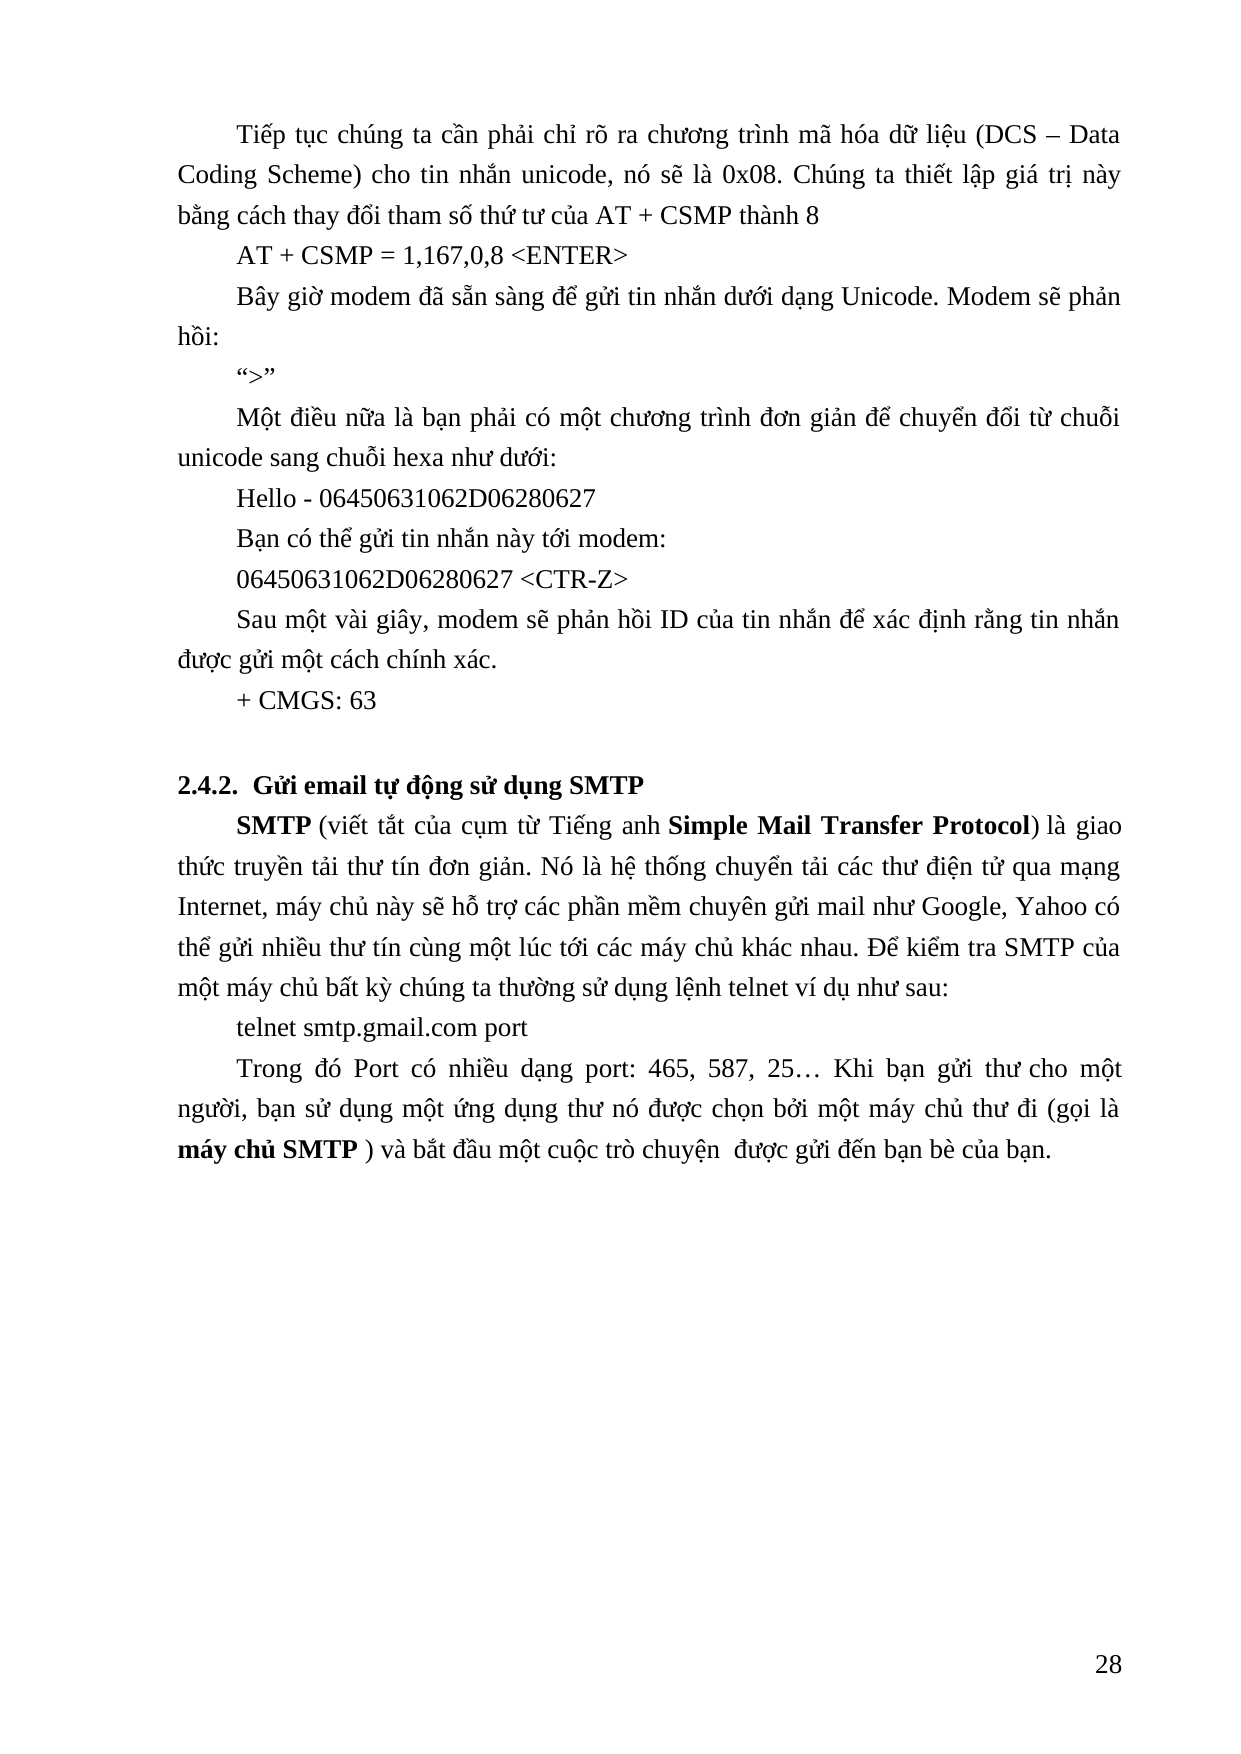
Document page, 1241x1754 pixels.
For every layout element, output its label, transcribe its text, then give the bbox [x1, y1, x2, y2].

text Tiếp tục chúng ta cần phải chỉ rõ ra chương trình mã hóa dữ liệu (DCS – Data Coding Scheme) cho tin nhắn unicode, nó sẽ là 0x08. Chúng ta thiết lập giá trị này bằng cách thay đổi tham số thứ tư của AT + CSMP thành 8 [177, 118, 1122, 230]
text telnet smtp.gmail.com port [177, 1011, 1122, 1043]
text Bây giờ modem đã sẵn sàng để gửi tin nhắn dưới dạng Unicode. Modem sẽ phản hồi: [177, 280, 1122, 351]
text Bạn có thể gửi tin nhắn này tới modem: [177, 522, 1122, 553]
text + CMGS: 63 [177, 684, 1122, 715]
text AT + CSMP = 1,167,0,8 <ENTER> [177, 239, 1122, 271]
text SMTP (viết tắt của cụm từ Tiếng anh Simple Mail Transfer Protocol) là giao thức truyền tải thư tín đơn giản. Nó là hệ thống chuyển tải các thư điện tử qua mạng Internet, máy chủ này sẽ hỗ trợ các phần mềm chuyên gửi mail như Google, Yahoo có thể gửi nhiều thư tín cùng một lúc tới các máy chủ khác nhau. Để kiểm tra SMTP của một máy chủ bất kỳ chúng ta thường sử dụng lệnh telnet ví dụ như sau: [177, 809, 1122, 1002]
subtitle Gửi email tự động sử dụng SMTP [177, 769, 1122, 800]
text “>” [177, 361, 1122, 392]
text 06450631062D06280627 <CTR-Z> [177, 563, 1122, 594]
text Hello - 06450631062D06280627 [177, 482, 1122, 513]
text Một điều nữa là bạn phải có một chương trình đơn giản để chuyển đổi từ chuỗi unicode sang chuỗi hexa như dưới: [177, 401, 1122, 473]
text Trong đó Port có nhiều dạng port: 465, 587, 25… Khi bạn gửi thư cho một người, bạn sử dụng một ứng dụng thư nó được chọn bởi một máy chủ thư đi (gọi là máy chủ SMTP ) và bắt đầu một cuộc trò chuyện được gửi đến bạn bè của bạn. [177, 1052, 1122, 1164]
text Sau một vài giây, modem sẽ phản hồi ID của tin nhắn để xác định rằng tin nhắn được gửi một cách chính xác. [177, 603, 1122, 675]
